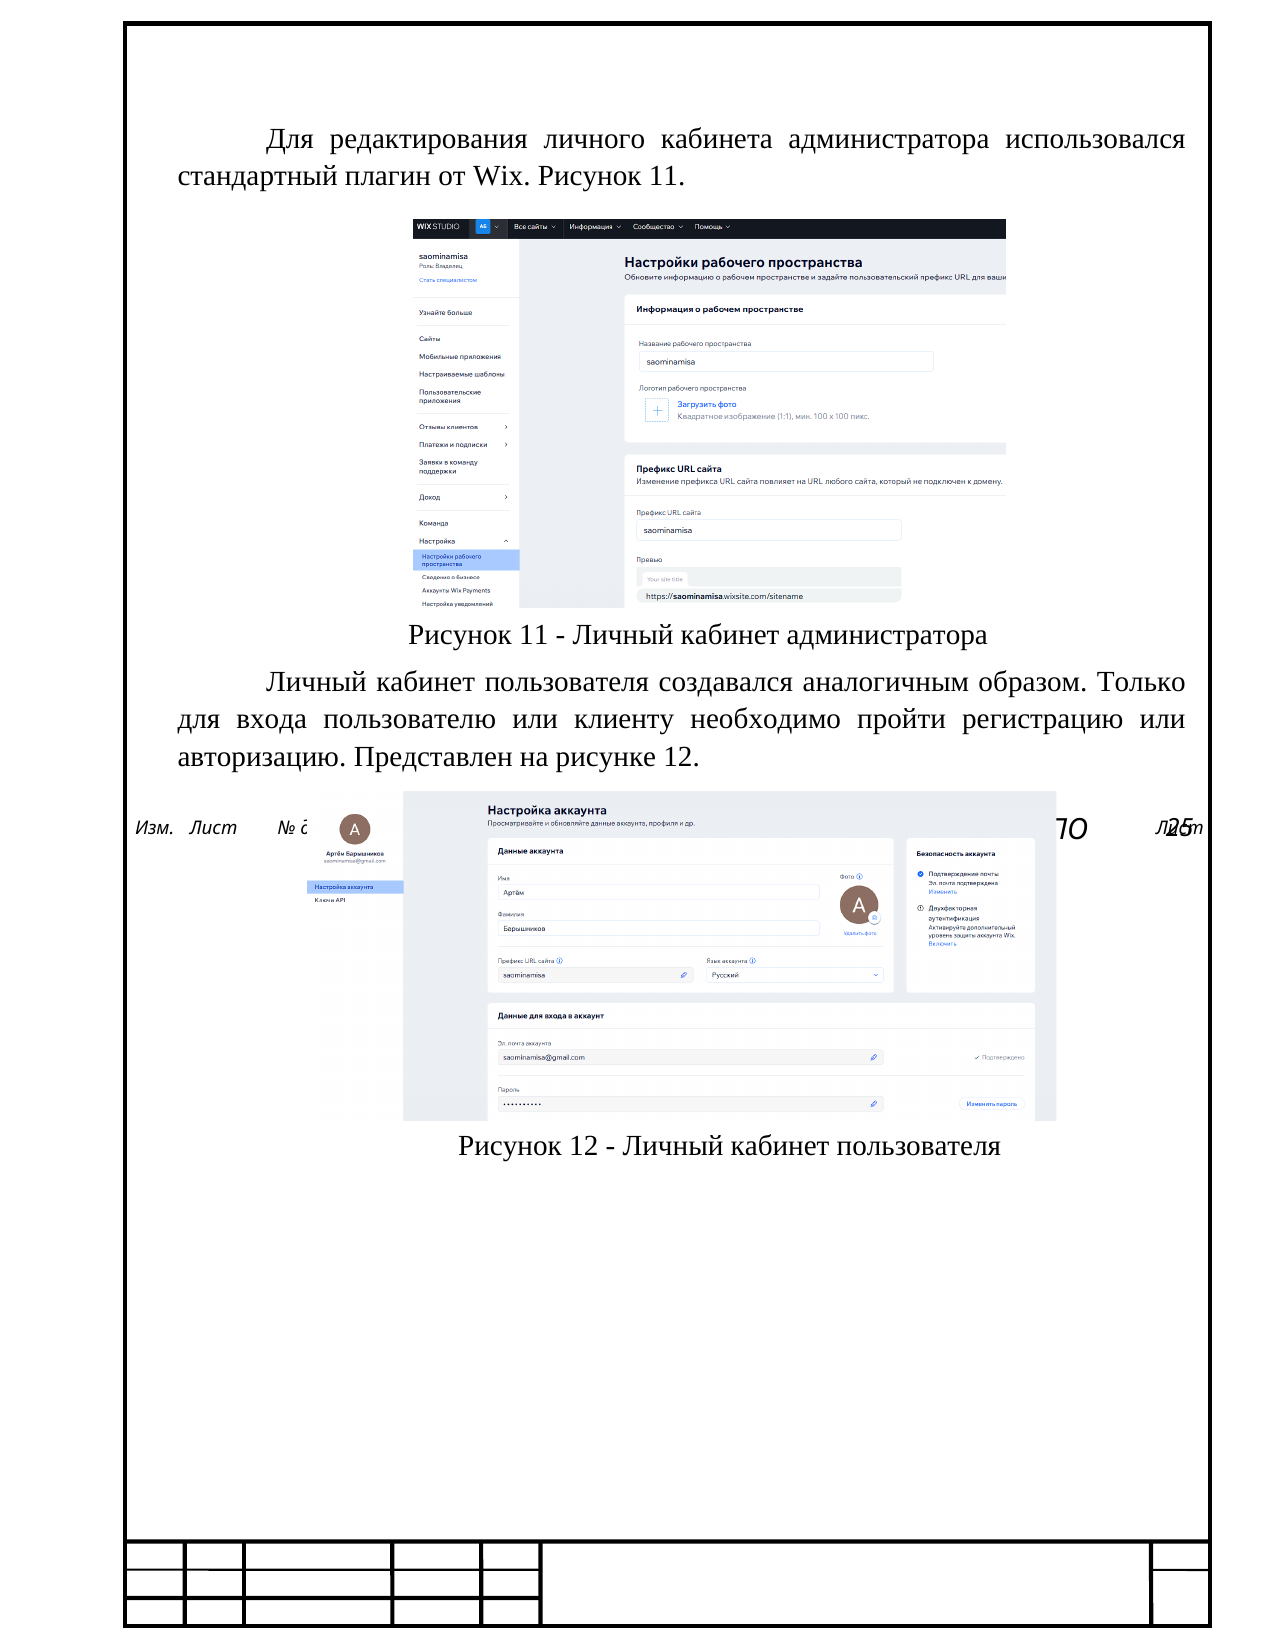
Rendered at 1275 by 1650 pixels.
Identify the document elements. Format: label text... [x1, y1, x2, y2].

text Для редактирования личного кабинета администратора использовался стандартный плагин от Wix. Рисунок 11. [177, 118, 1186, 193]
picture [307, 791, 1057, 1121]
picture [413, 219, 1006, 608]
